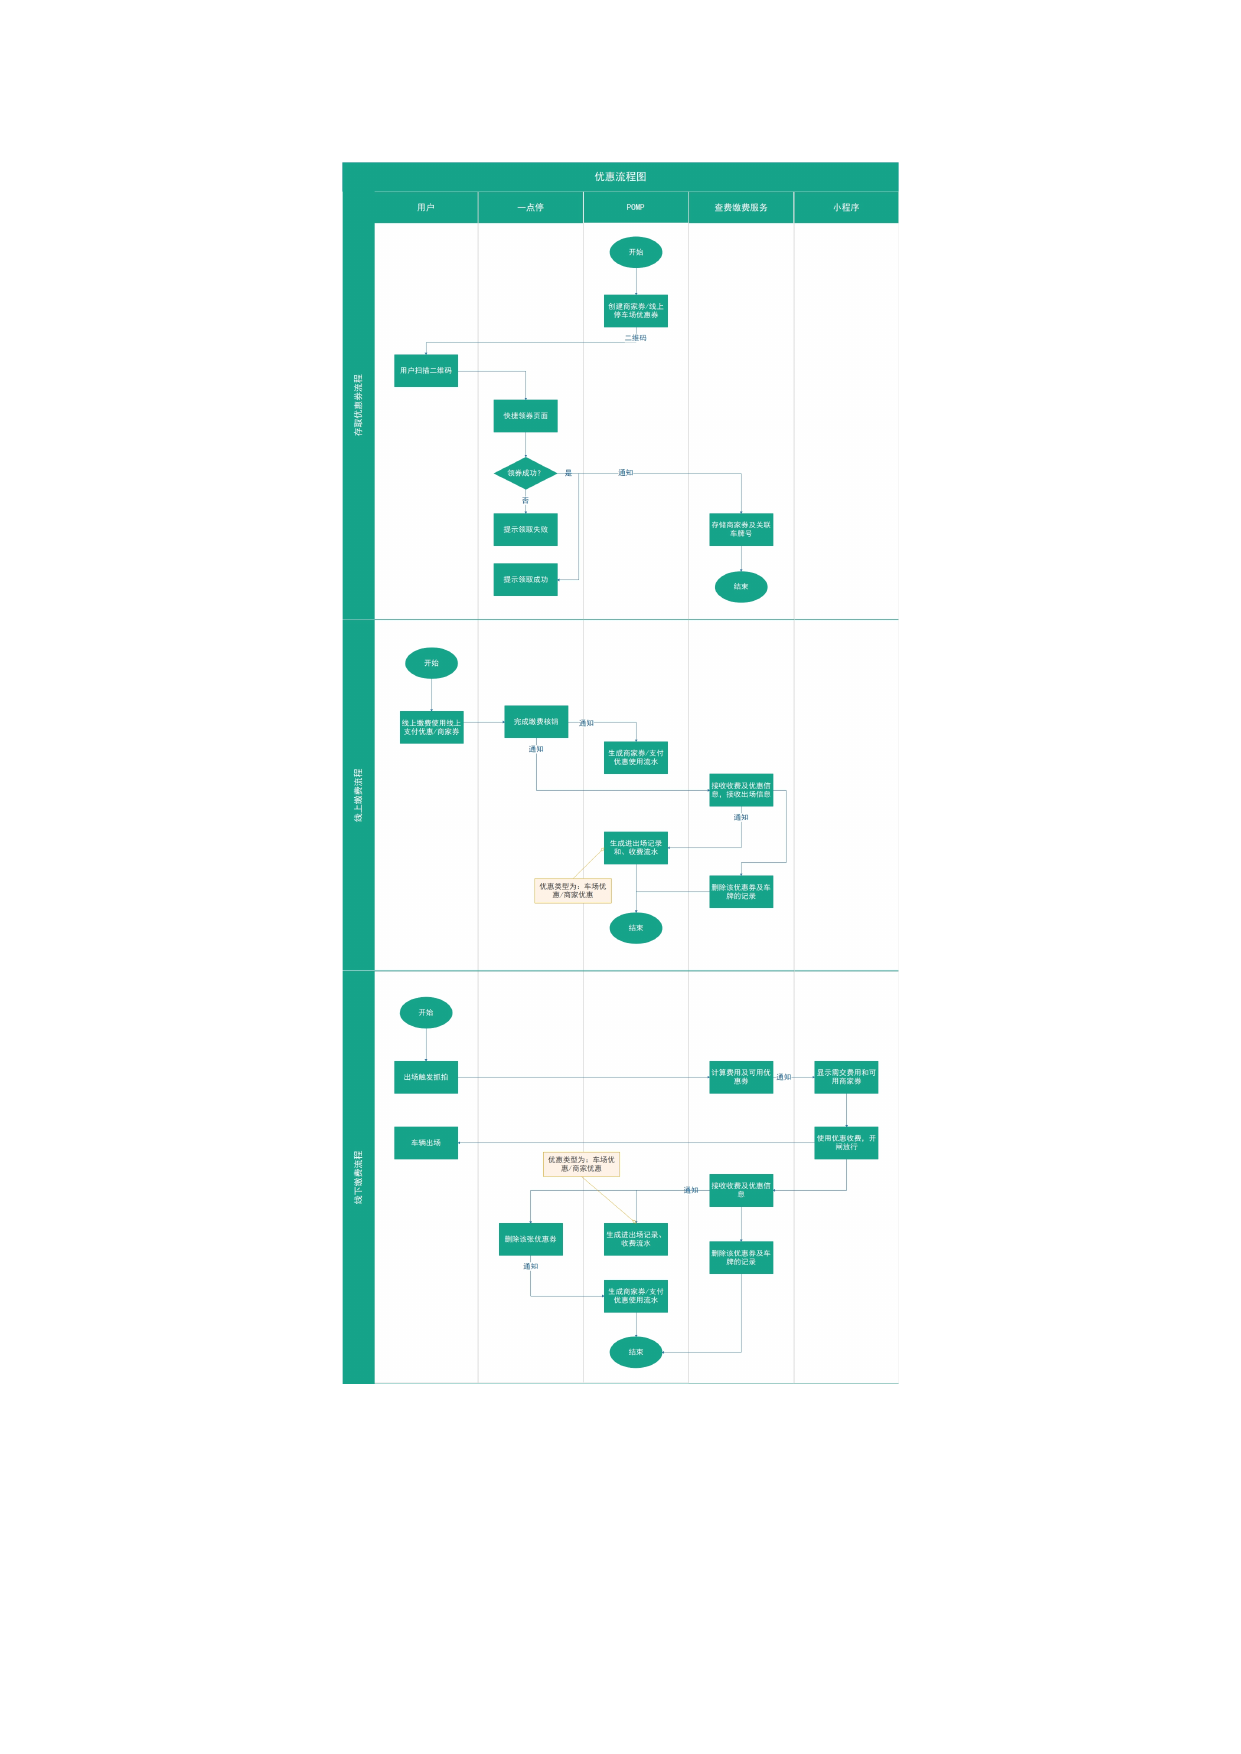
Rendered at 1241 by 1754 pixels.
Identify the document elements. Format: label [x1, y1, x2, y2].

picture [341, 162, 899, 1384]
